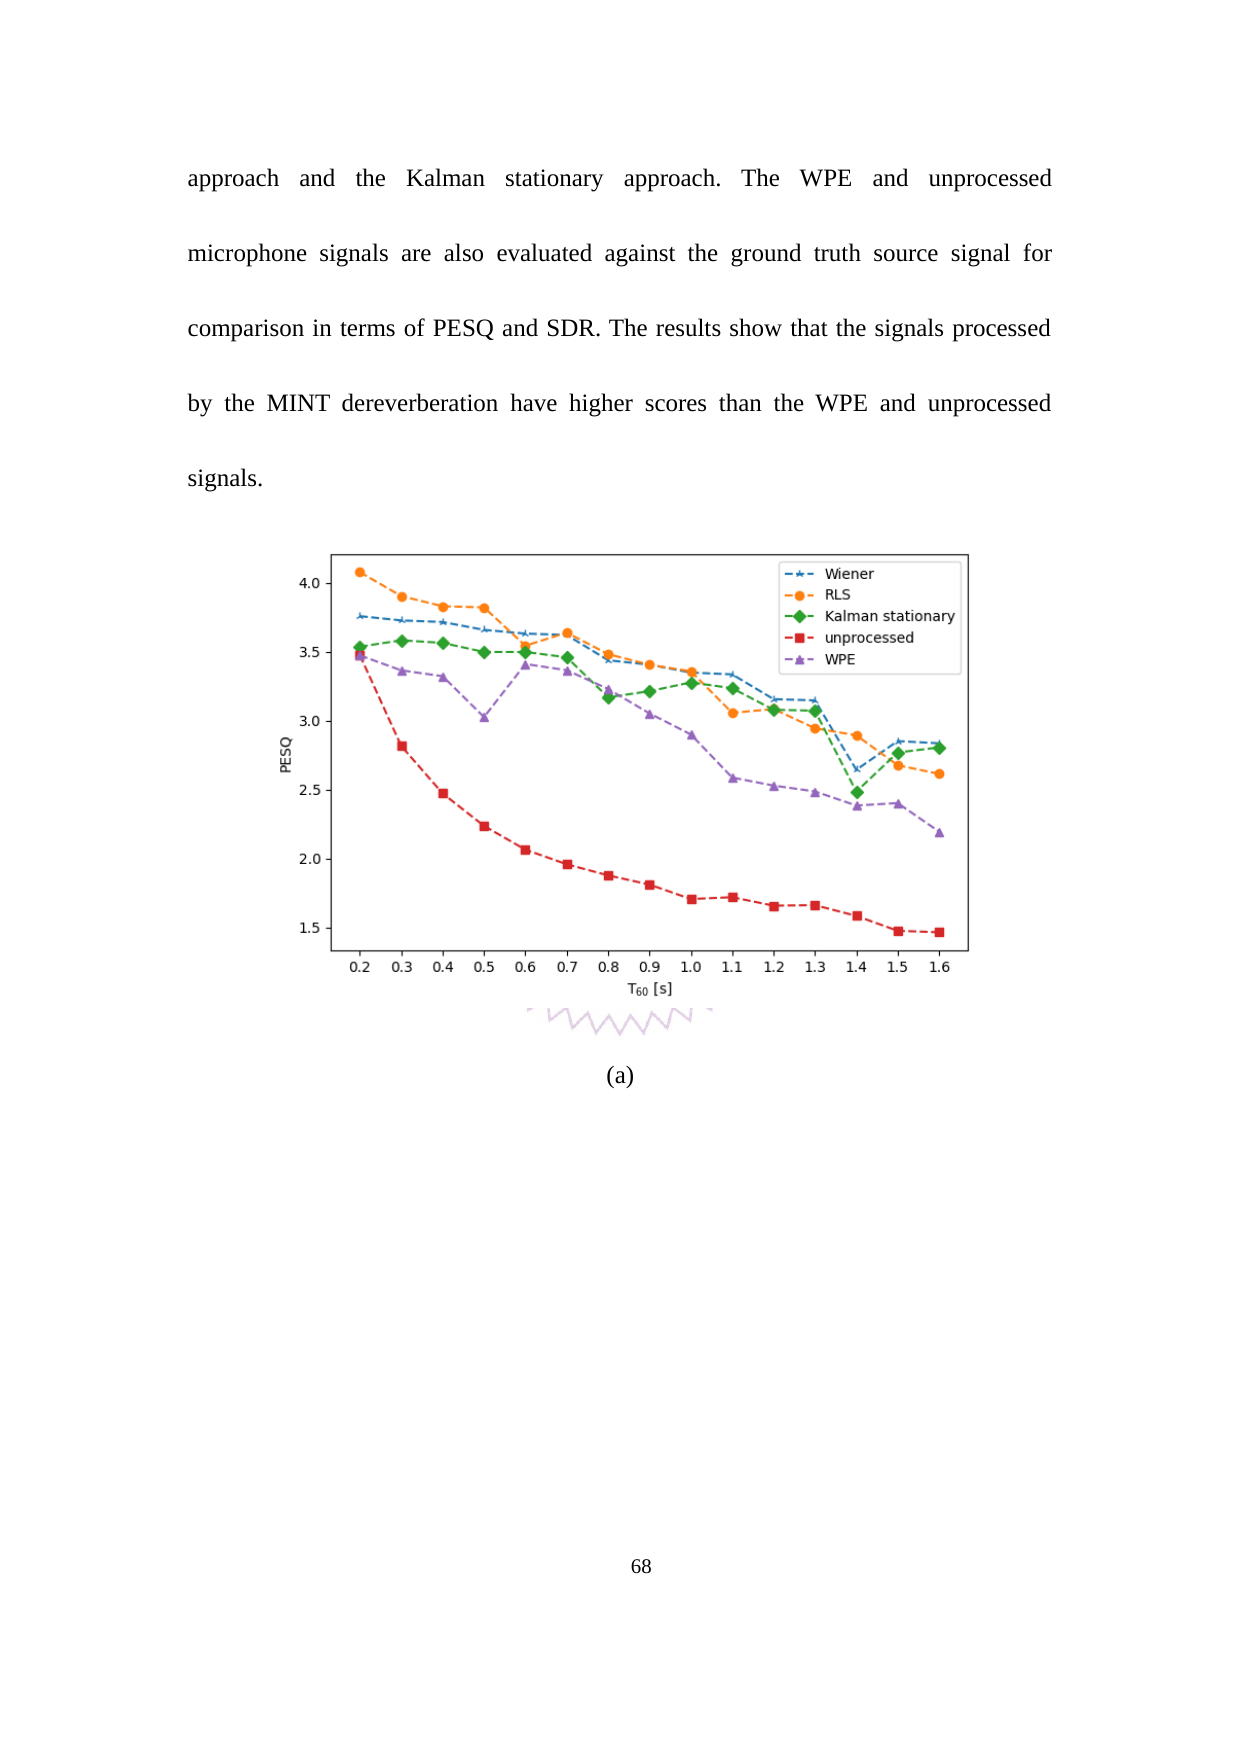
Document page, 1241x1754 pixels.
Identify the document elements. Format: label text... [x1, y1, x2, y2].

table_header [188, 525, 1053, 1056]
table_cell (a) [188, 1056, 1053, 1122]
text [187, 158, 1053, 496]
picture [268, 544, 978, 1008]
